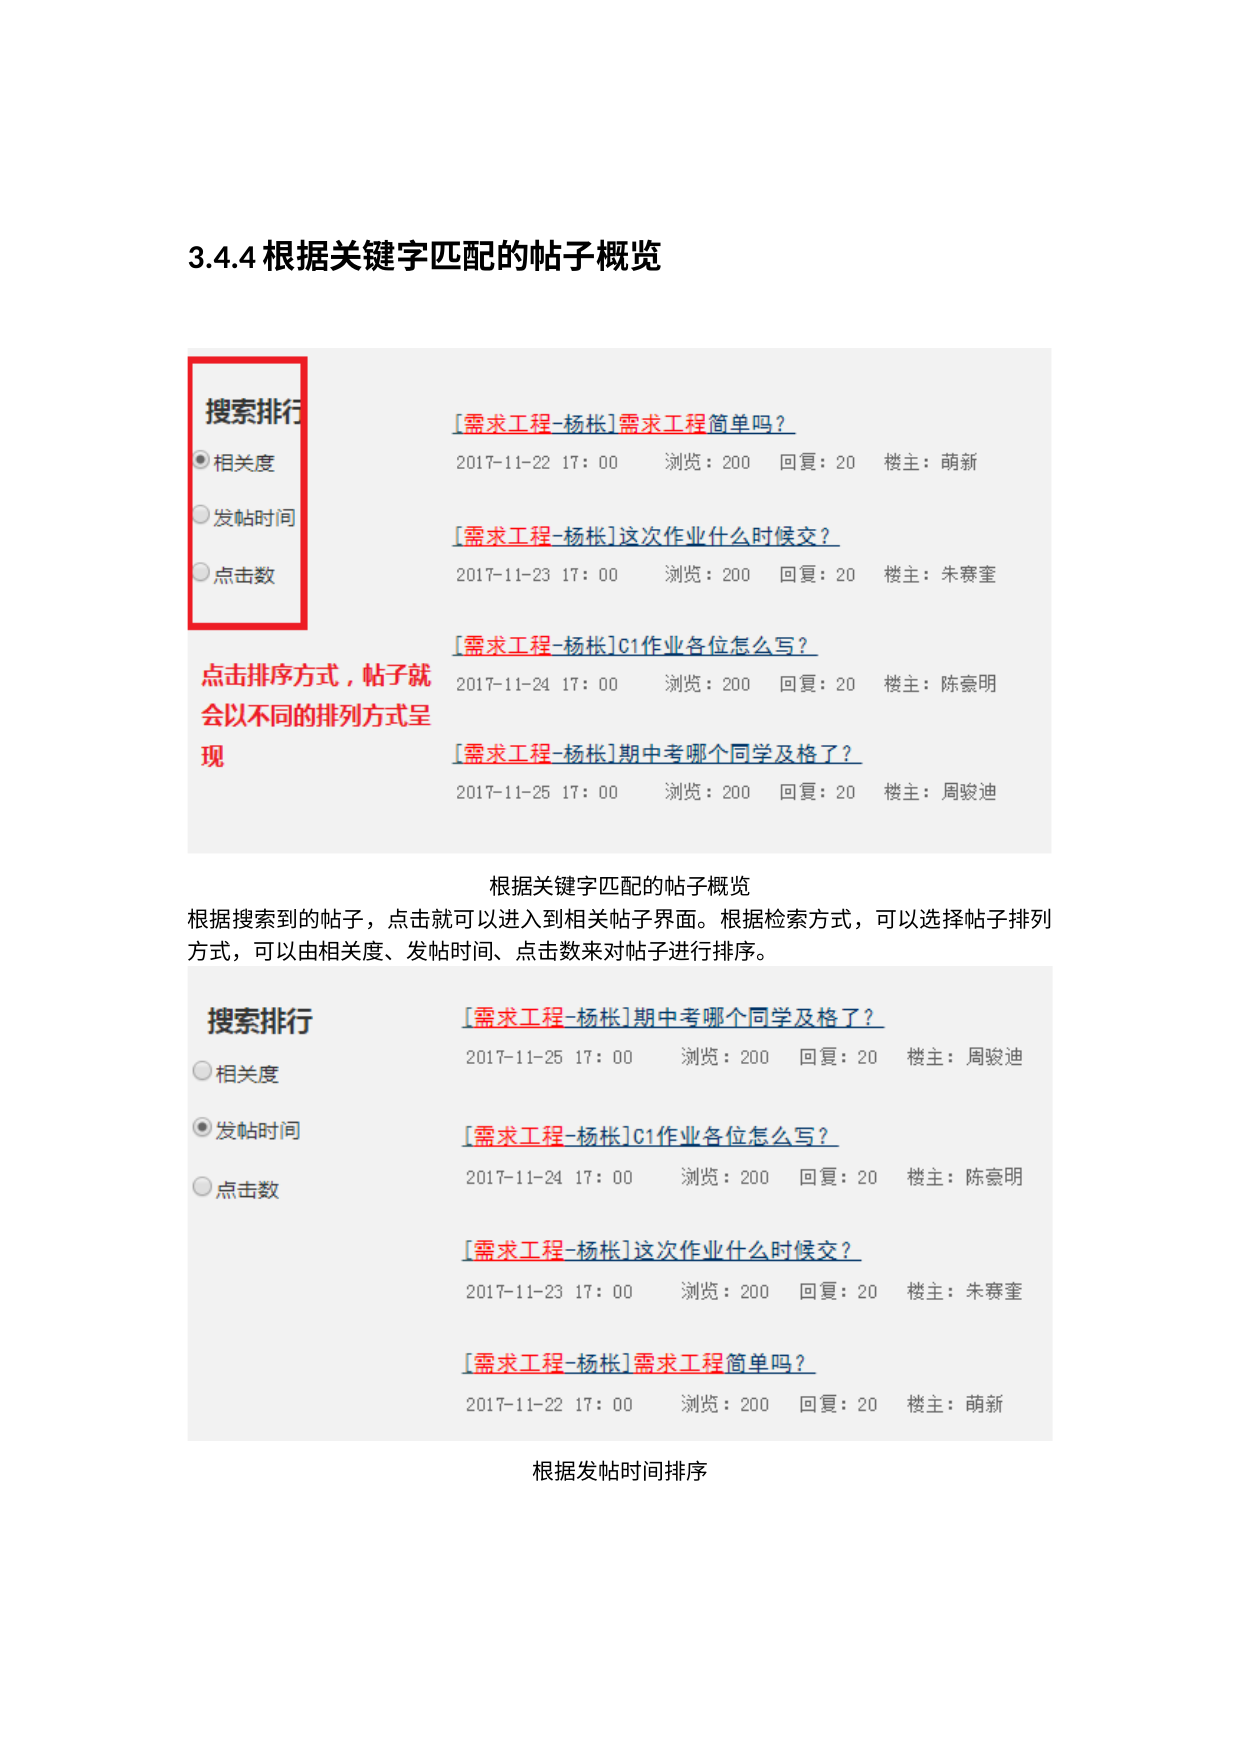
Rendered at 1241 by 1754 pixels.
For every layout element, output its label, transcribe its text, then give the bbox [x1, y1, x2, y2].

text 根据关键字匹配的帖子概览 [187, 869, 1053, 901]
picture [187, 348, 1053, 855]
picture [187, 966, 1053, 1441]
subtitle 3.4.4根据关键字匹配的帖子概览 [187, 222, 1053, 287]
text 根据搜索到的帖子，点击就可以进入到相关帖子界面。根据检索方式，可以选择帖子排列方式，可以由相关度、发帖时间、点击数来对帖子进行排序。 [187, 901, 1053, 966]
text 根据发帖时间排序 [187, 1454, 1053, 1486]
